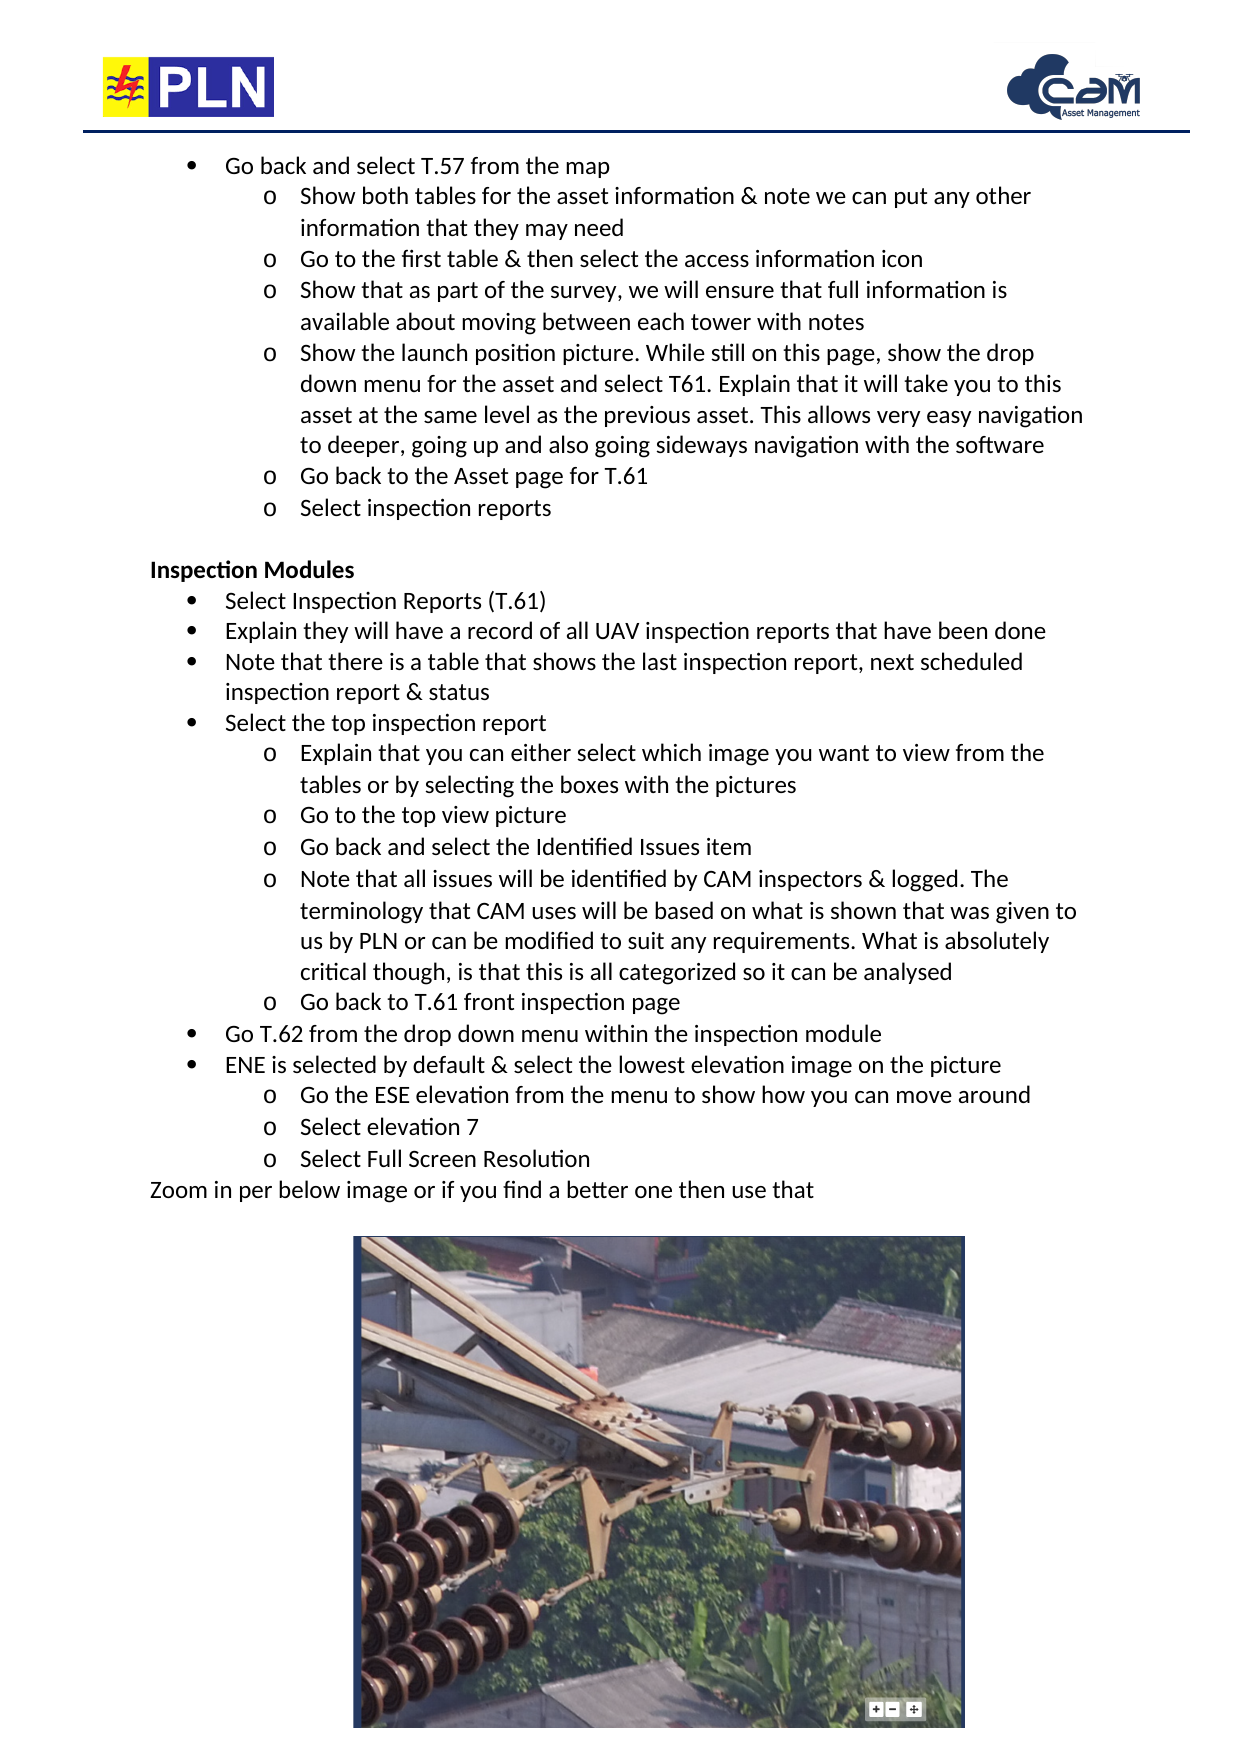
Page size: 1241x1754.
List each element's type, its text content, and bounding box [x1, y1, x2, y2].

list ENE is selected by default & select the lowest elevation image on the picture [187, 1049, 1090, 1079]
list Go back and select the Identified Issues item [262, 831, 1090, 863]
list Go to the first table & then select the access information icon [262, 243, 1090, 274]
list Go back to the Asset page for T.61 [262, 460, 1090, 492]
list Select Inspection Reports (T.61) [187, 585, 1090, 615]
text Inspection Modules [150, 554, 1090, 585]
text Zoom in per below image or if you find a better one then use that [150, 1175, 1090, 1205]
list Show that as part of the survey, we will ensure that full information is available about moving between each tower with notes [262, 274, 1090, 337]
picture [102, 56, 274, 117]
list Select the top inspection report [187, 707, 1090, 737]
list Go T.62 from the drop down menu within the inspection module [187, 1018, 1090, 1049]
list Explain that you can either select which image you want to view from the tables or by selecting the boxes with the pictures [262, 737, 1090, 800]
list Go the ESE elevation from the menu to show how you can move around [262, 1079, 1090, 1111]
list Note that there is a table that shows the last inspection report, next scheduled inspection report & status [187, 646, 1090, 707]
list Go back to T.61 front inspection page [262, 987, 1090, 1018]
list Explain they will have a record of all UAV inspection reports that have been done [187, 615, 1090, 646]
list Select Full Screen Resolution [262, 1143, 1090, 1175]
picture [353, 1236, 965, 1728]
list Go back and select T.57 from the map [187, 150, 1090, 181]
list Select inspection reports [262, 492, 1090, 524]
list Note that all issues will be identified by CAM inspectors & logged. The terminology that CAM uses will be based on what is shown that was given to us by PLN or can be modified to suit any requirements. What is absolutely critical though, is that this is all categorized so it can be analysed [262, 863, 1090, 987]
list Go to the top view picture [262, 800, 1090, 831]
list Select elevation 7 [262, 1111, 1090, 1143]
list Show the launch position picture. While still on this page, show the drop down menu for the asset and select T61. Explain that it will take you to this asset at the same level as the previous asset. This allows very easy navigation to deeper, going up and also going sideways navigation with the software [262, 337, 1090, 460]
picture [993, 42, 1153, 132]
list Show both tables for the asset information & note we can put any other information that they may need [262, 181, 1090, 243]
